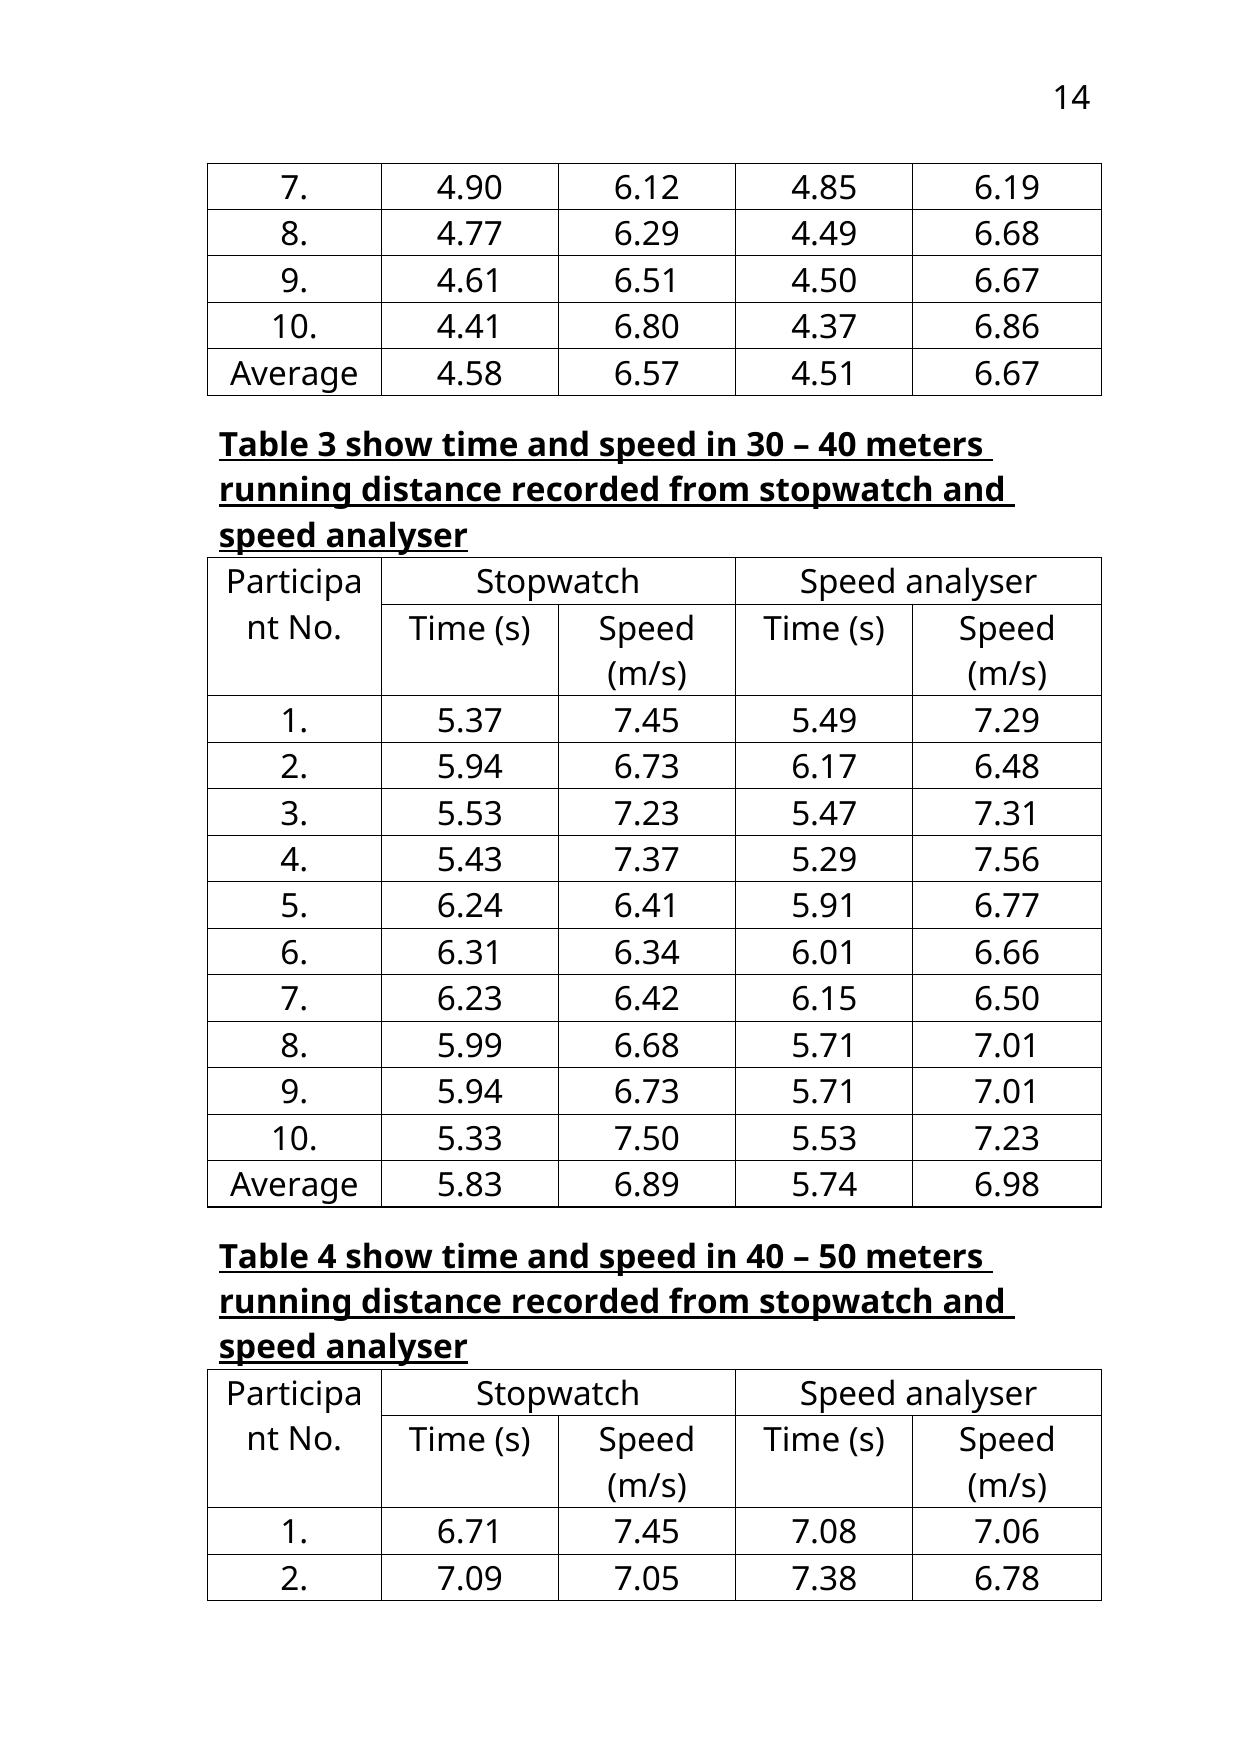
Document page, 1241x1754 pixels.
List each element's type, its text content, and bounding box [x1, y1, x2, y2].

table_cell 7.37 [559, 836, 735, 881]
table_cell 6.98 [913, 1161, 1101, 1206]
table_cell 2. [208, 743, 381, 788]
table_cell Average [208, 1161, 381, 1206]
table_cell 4.49 [736, 210, 912, 255]
table_cell Time (s) [736, 1416, 912, 1507]
table_cell 7.45 [559, 696, 735, 742]
table_cell 6.15 [736, 975, 912, 1021]
table_cell 6.01 [736, 929, 912, 974]
table_cell 5.94 [382, 1068, 558, 1113]
table_cell 6.66 [913, 929, 1101, 974]
table_cell 7. [208, 975, 381, 1021]
table_cell Speed (m/s) [913, 605, 1101, 695]
table_cell Time (s) [382, 605, 558, 695]
table_cell 7.06 [913, 1508, 1101, 1553]
table_cell 5.94 [382, 743, 558, 788]
table_cell Speed (m/s) [559, 605, 735, 695]
table_cell 5.74 [736, 1161, 912, 1206]
table_cell 5.47 [736, 789, 912, 835]
table_cell 6.73 [559, 1068, 735, 1113]
table_cell 5.91 [736, 882, 912, 928]
table_cell 7.01 [913, 1068, 1101, 1113]
table_cell 4.37 [736, 303, 912, 348]
table_cell 5.49 [736, 696, 912, 742]
table_cell Speed (m/s) [559, 1416, 735, 1507]
table_cell 5.99 [382, 1022, 558, 1067]
table_cell 4.50 [736, 256, 912, 302]
table_cell 8. [208, 1022, 381, 1067]
table_header Speed analyser [736, 558, 1101, 603]
table_cell 6.48 [913, 743, 1101, 788]
table_cell 7.38 [736, 1555, 912, 1600]
table_cell 6.68 [913, 210, 1101, 255]
table_cell 7. [208, 164, 381, 209]
table_cell 5.71 [736, 1068, 912, 1113]
text Table 4 show time and speed in 40 – 50 meters running distance recorded from stopwatch and speed analyser [218, 1232, 1090, 1369]
table_cell Time (s) [382, 1416, 558, 1507]
table_header Stopwatch [382, 558, 735, 603]
table_cell 5.37 [382, 696, 558, 742]
table_cell 5.71 [736, 1022, 912, 1067]
table_cell 7.45 [559, 1508, 735, 1553]
table_cell 8. [208, 210, 381, 255]
table_cell 9. [208, 1068, 381, 1113]
table_cell 6.67 [913, 349, 1101, 395]
table_cell 7.08 [736, 1508, 912, 1553]
table_cell 1. [208, 696, 381, 742]
table_cell 9. [208, 256, 381, 302]
table_cell 4.61 [382, 256, 558, 302]
table_cell 7.09 [382, 1555, 558, 1600]
table_cell Average [208, 349, 381, 395]
table_header Participant No. [208, 1370, 381, 1507]
table_cell 1. [208, 1508, 381, 1553]
table_header Speed analyser [736, 1370, 1101, 1415]
table_cell 6.71 [382, 1508, 558, 1553]
table_cell 4.58 [382, 349, 558, 395]
table_cell 5.43 [382, 836, 558, 881]
table_cell 4.77 [382, 210, 558, 255]
table_cell 6.73 [559, 743, 735, 788]
table_cell 6.24 [382, 882, 558, 928]
table_cell Time (s) [736, 605, 912, 695]
table_cell 6.67 [913, 256, 1101, 302]
table_cell 6.12 [559, 164, 735, 209]
table_cell 6.86 [913, 303, 1101, 348]
table_cell 4.90 [382, 164, 558, 209]
table_cell 4.85 [736, 164, 912, 209]
table_header Stopwatch [382, 1370, 735, 1415]
table_cell 6.19 [913, 164, 1101, 209]
table_cell 7.23 [913, 1115, 1101, 1160]
table_cell 5. [208, 882, 381, 928]
table_cell 6.29 [559, 210, 735, 255]
table_cell 4.41 [382, 303, 558, 348]
table_cell 5.53 [382, 789, 558, 835]
table_cell 3. [208, 789, 381, 835]
table_cell 7.01 [913, 1022, 1101, 1067]
table_cell 5.83 [382, 1161, 558, 1206]
table_header Participant No. [208, 558, 381, 695]
table_cell 6.31 [382, 929, 558, 974]
table_cell 6.80 [559, 303, 735, 348]
table_cell 6. [208, 929, 381, 974]
table_cell 6.78 [913, 1555, 1101, 1600]
table_cell 7.23 [559, 789, 735, 835]
table_cell 6.51 [559, 256, 735, 302]
table_cell 7.56 [913, 836, 1101, 881]
table_cell 7.50 [559, 1115, 735, 1160]
table_cell 2. [208, 1555, 381, 1600]
table_cell 7.05 [559, 1555, 735, 1600]
table_cell 4. [208, 836, 381, 881]
table_cell 10. [208, 1115, 381, 1160]
text Table 3 show time and speed in 30 – 40 meters running distance recorded from stopwatch and speed analyser [218, 421, 1090, 557]
table_cell 5.53 [736, 1115, 912, 1160]
table_cell 5.33 [382, 1115, 558, 1160]
table_cell 6.41 [559, 882, 735, 928]
table_cell 10. [208, 303, 381, 348]
table_cell 6.50 [913, 975, 1101, 1021]
table_cell 6.68 [559, 1022, 735, 1067]
table_cell 6.17 [736, 743, 912, 788]
table_cell 4.51 [736, 349, 912, 395]
table_cell 5.29 [736, 836, 912, 881]
table_cell 6.23 [382, 975, 558, 1021]
table_cell 6.42 [559, 975, 735, 1021]
table_cell 6.89 [559, 1161, 735, 1206]
table_cell 7.29 [913, 696, 1101, 742]
table_cell 7.31 [913, 789, 1101, 835]
table_cell 6.34 [559, 929, 735, 974]
table_cell Speed (m/s) [913, 1416, 1101, 1507]
table_cell 6.77 [913, 882, 1101, 928]
table_cell 6.57 [559, 349, 735, 395]
